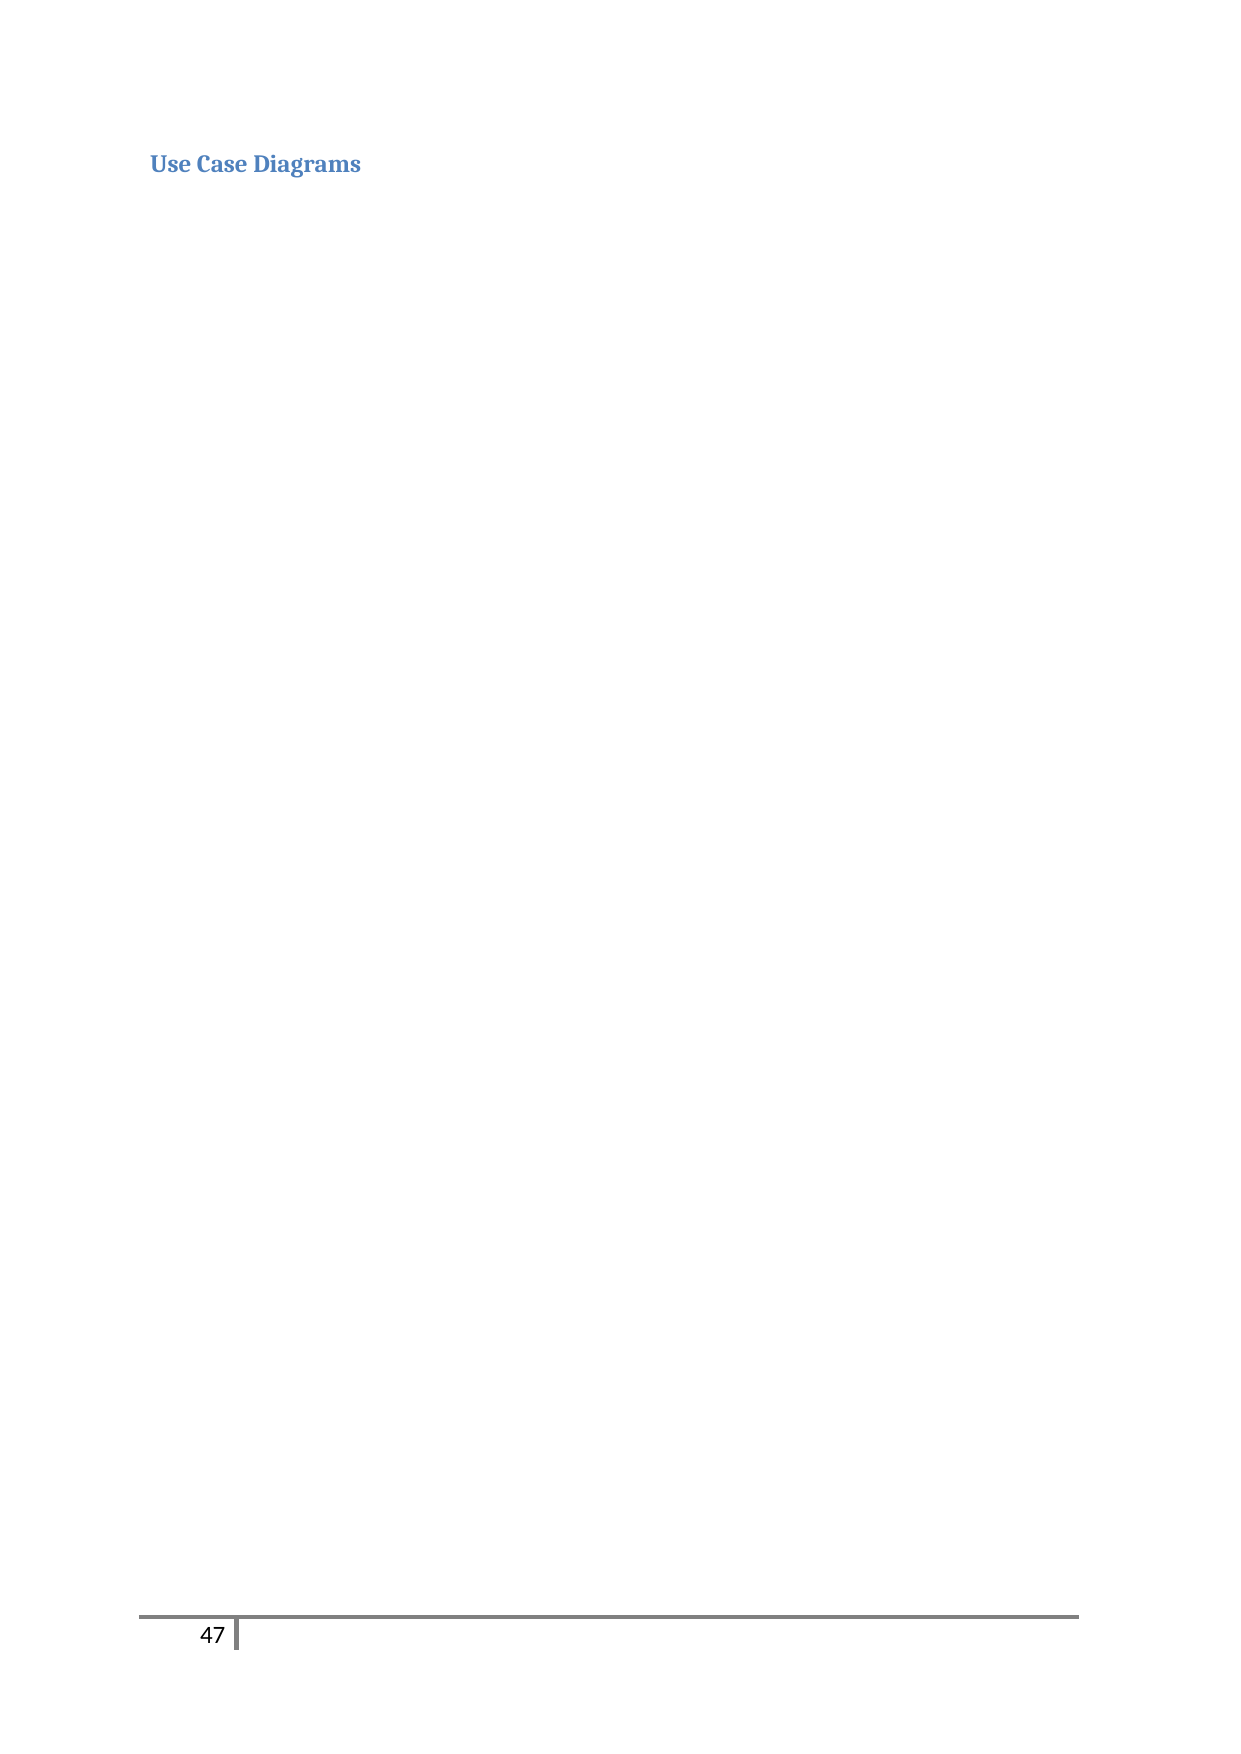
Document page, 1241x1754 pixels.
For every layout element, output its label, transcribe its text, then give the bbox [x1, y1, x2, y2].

text Use Case Diagrams Reviews [150, 150, 1090, 179]
